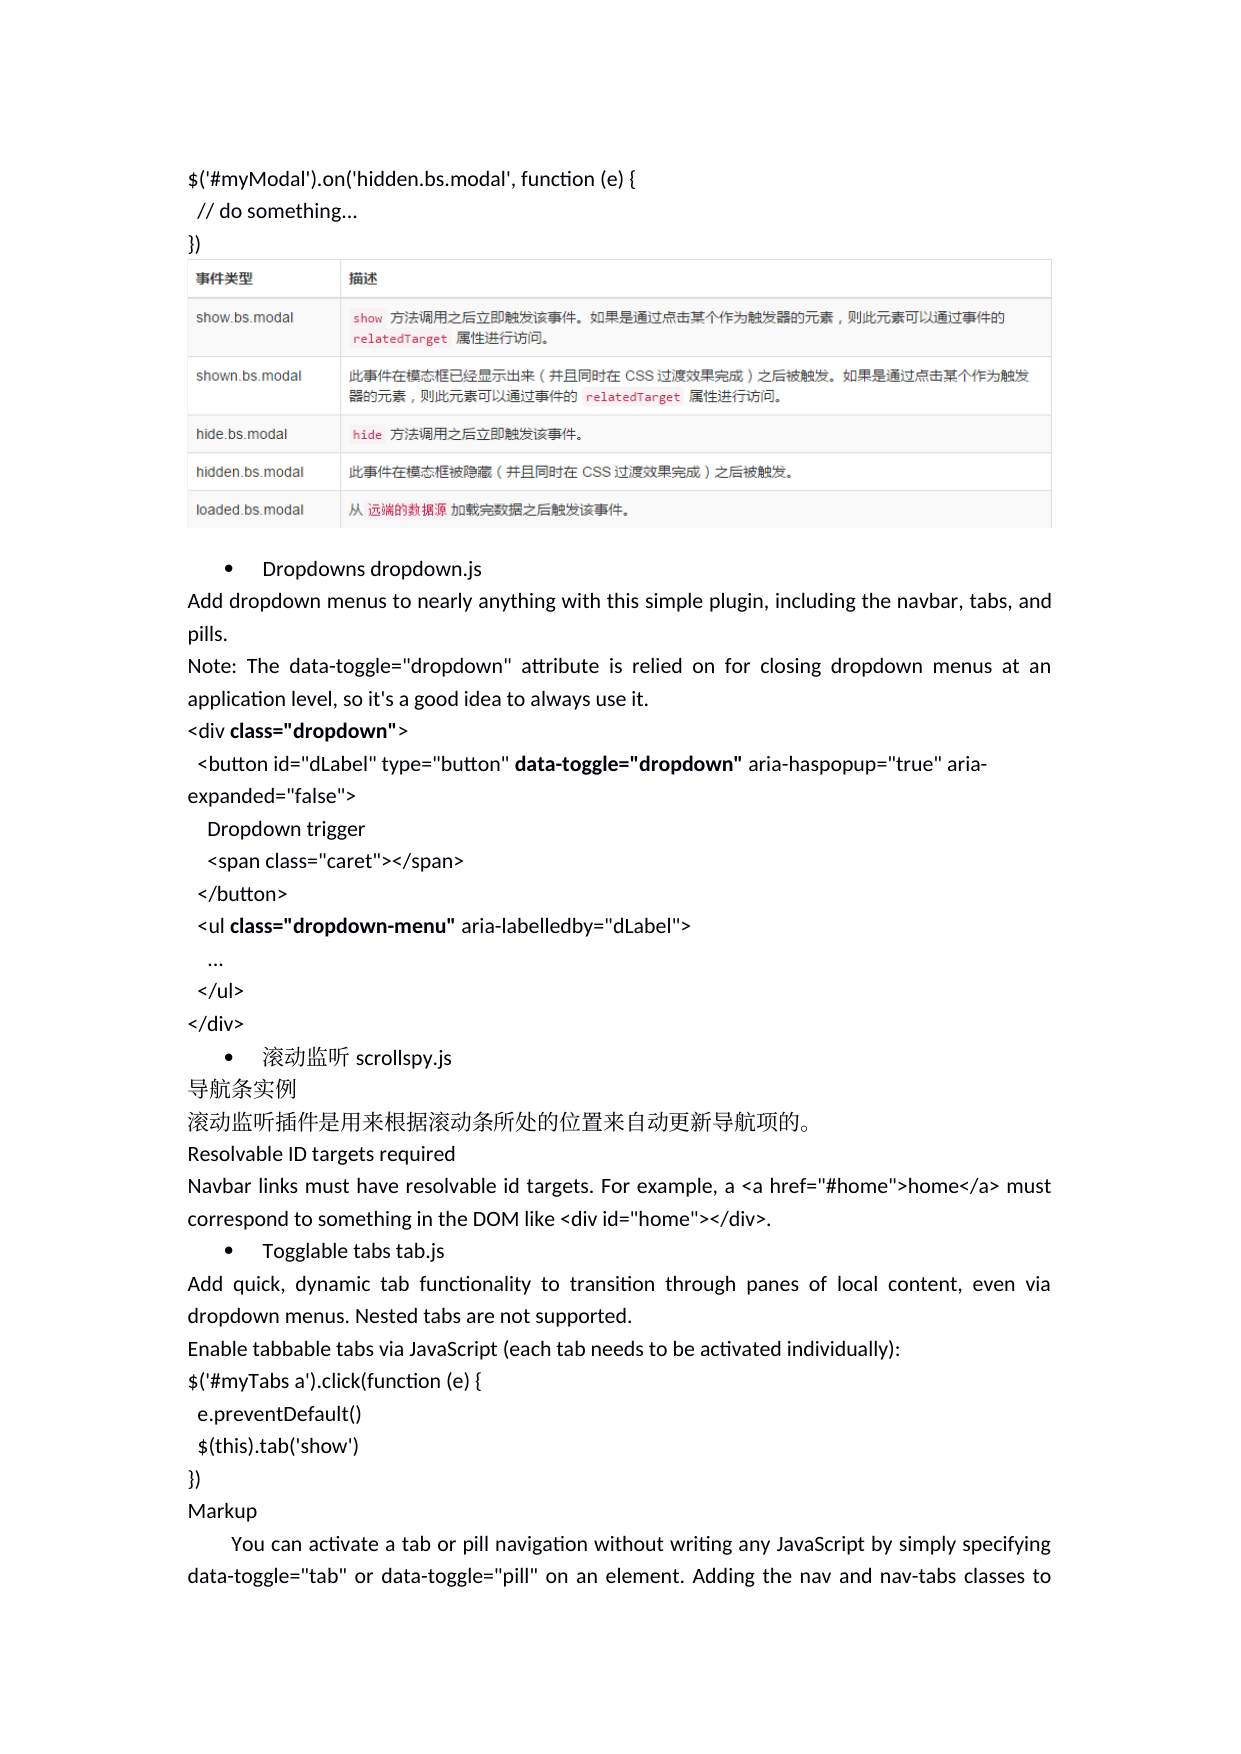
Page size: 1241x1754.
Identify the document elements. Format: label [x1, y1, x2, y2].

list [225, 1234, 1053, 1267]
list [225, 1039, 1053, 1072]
picture [187, 259, 1053, 528]
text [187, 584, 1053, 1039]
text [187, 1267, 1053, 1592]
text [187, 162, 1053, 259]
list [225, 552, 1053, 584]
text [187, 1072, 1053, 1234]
